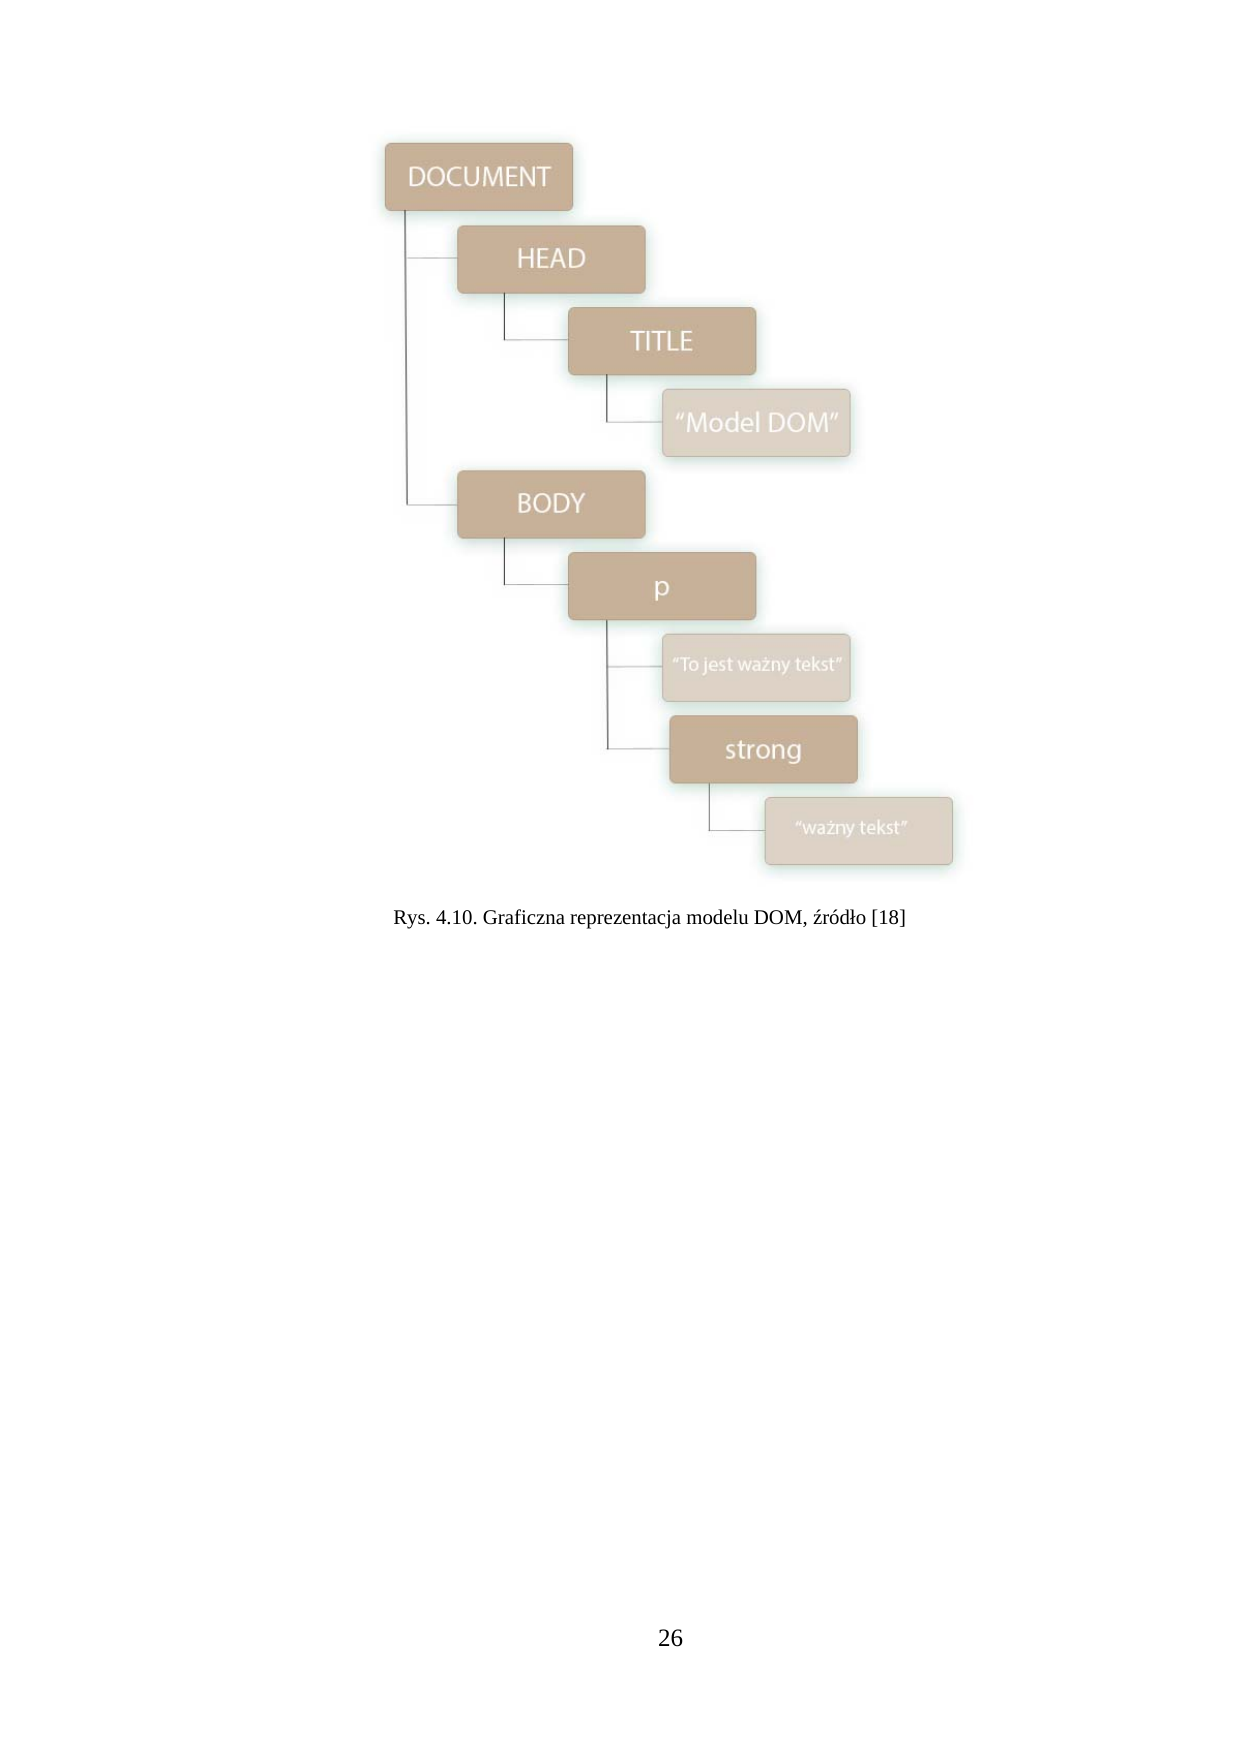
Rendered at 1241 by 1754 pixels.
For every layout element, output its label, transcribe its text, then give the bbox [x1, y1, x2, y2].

picture [360, 118, 981, 891]
